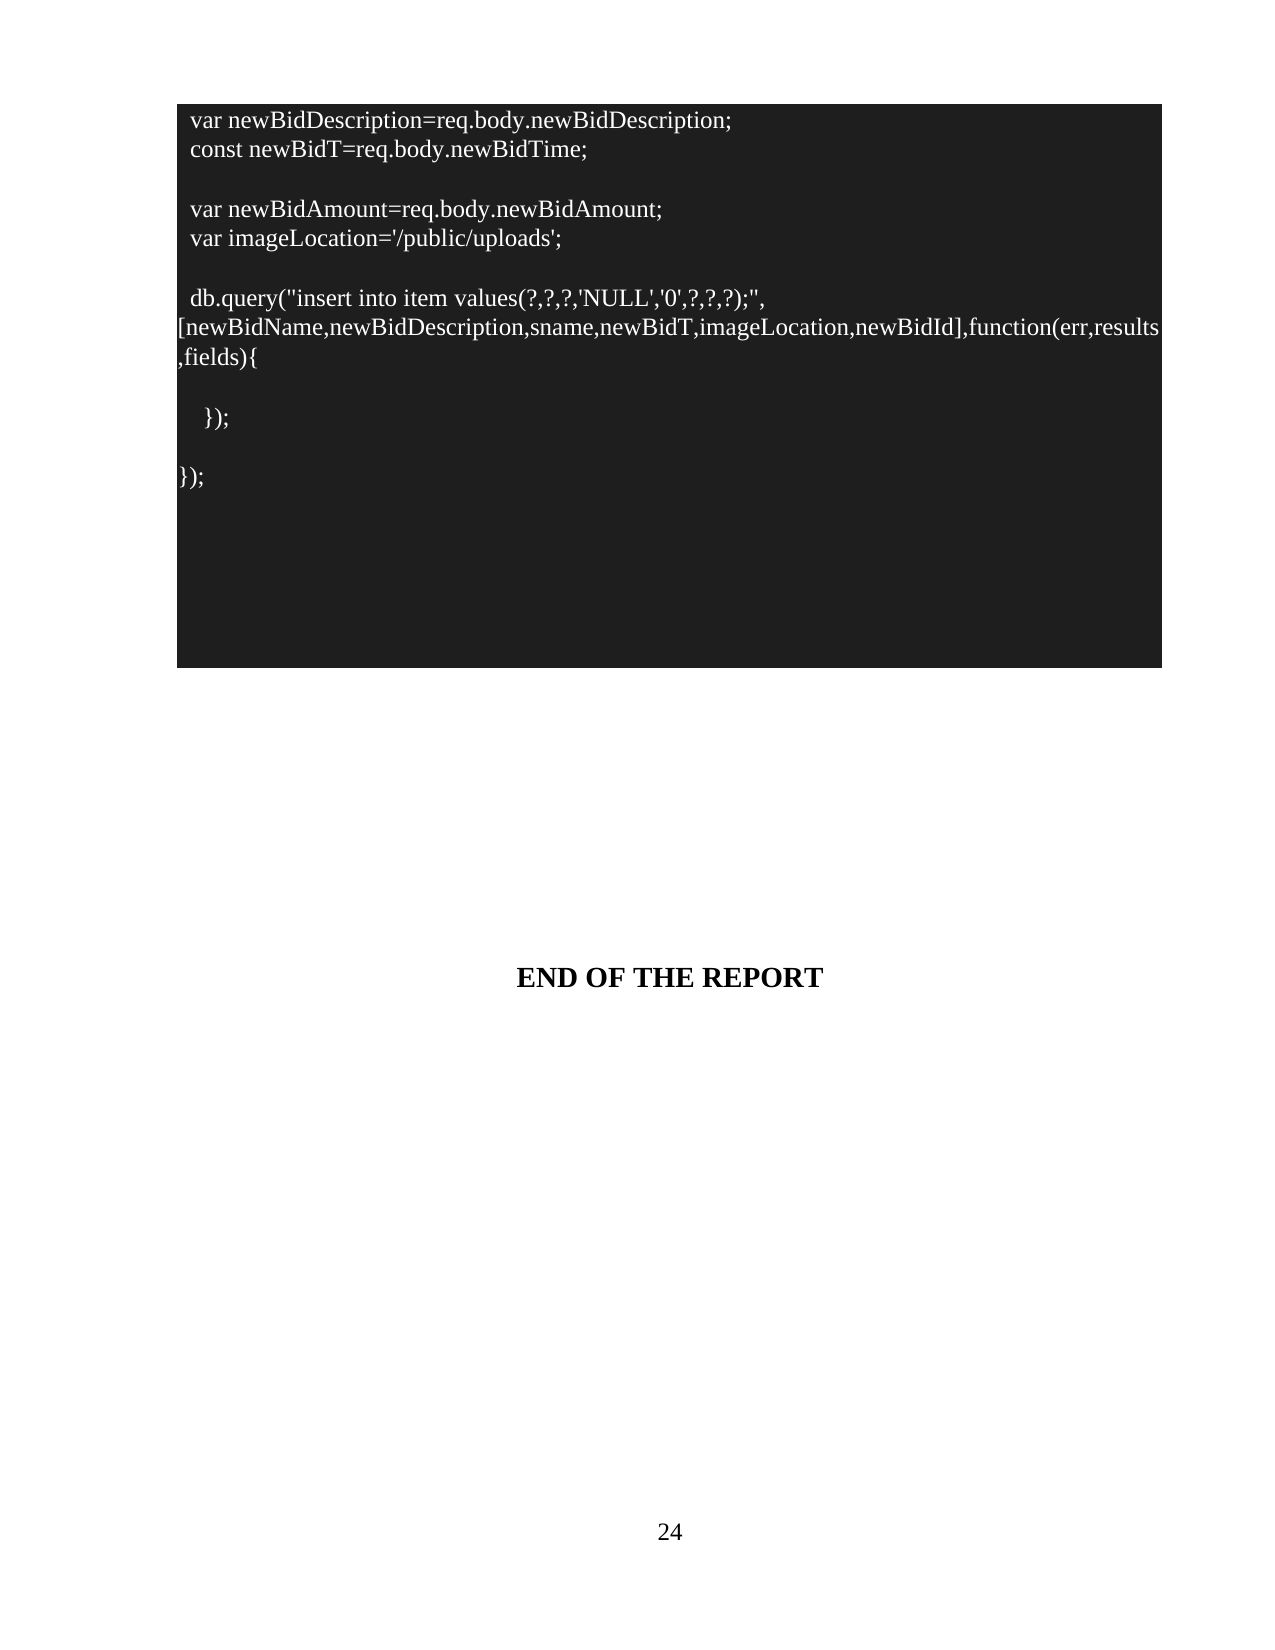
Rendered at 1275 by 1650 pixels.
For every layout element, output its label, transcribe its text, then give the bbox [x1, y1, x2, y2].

text const newBidT=req.body.newBidTime; [177, 133, 1162, 163]
text END OF THE REPORT [177, 960, 1162, 994]
text var newBidDescription=req.body.newBidDescription; [177, 104, 1162, 133]
text var imageLocation='/public/uploads'; [177, 222, 1162, 252]
text }); [177, 401, 1162, 430]
text db.query("insert into item values(?,?,?,'NULL','0',?,?,?);",[newBidName,newBidDescription,sname,newBidT,imageLocation,newBidId],function(err,results,fields){ [177, 282, 1162, 371]
text var newBidAmount=req.body.newBidAmount; [177, 193, 1162, 222]
text }); [177, 460, 1162, 490]
